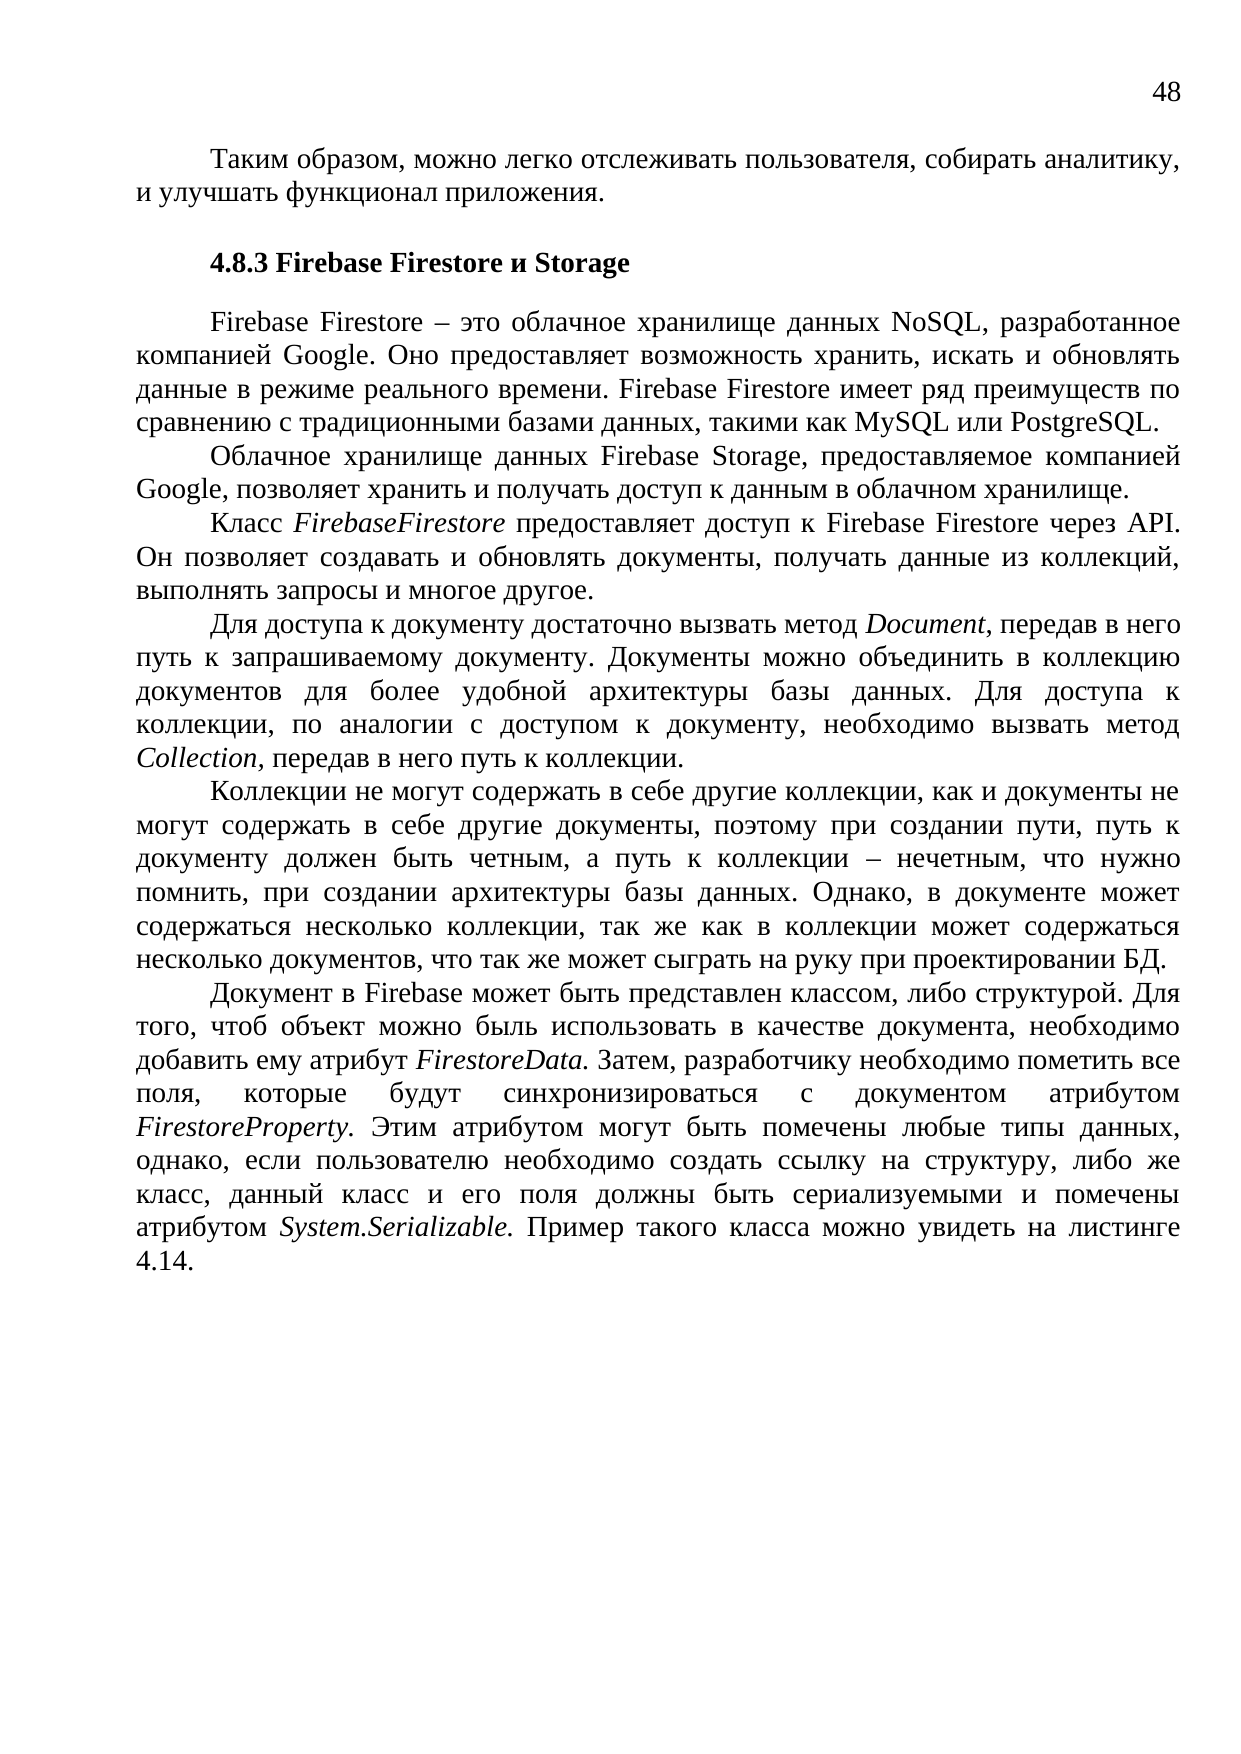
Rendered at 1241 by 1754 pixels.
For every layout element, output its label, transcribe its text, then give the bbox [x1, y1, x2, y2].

text Документ в Firebase может быть представлен классом, либо структурой. Для того, чтоб объект можно быль использовать в качестве документа, необходимо добавить ему атрибут FirestoreData. Затем, разработчику необходимо пометить все поля, которые будут синхронизироваться с документом атрибутом FirestoreProperty. Этим атрибутом могут быть помечены любые типы данных, однако, если пользователю необходимо создать ссылку на структуру, либо же класс, данный класс и его поля должны быть сериализуемыми и помечены атрибутом System.Serializable. Пример такого класса можно увидеть на листинге 4.14. [136, 975, 1181, 1277]
text Коллекции не могут содержать в себе другие коллекции, как и документы не могут содержать в себе другие документы, поэтому при создании пути, путь к документу должен быть четным, а путь к коллекции – нечетным, что нужно помнить, при создании архитектуры базы данных. Однако, в документе может содержаться несколько коллекции, так же как в коллекции может содержаться несколько документов, что так же может сыграть на руку при проектировании БД. [136, 773, 1181, 975]
text Таким образом, можно легко отслеживать пользователя, собирать аналитику, и улучшать функционал приложения. [136, 141, 1181, 208]
text Класс FirebaseFirestore предоставляет доступ к Firebase Firestore через API. Он позволяет создавать и обновлять документы, получать данные из коллекций, выполнять запросы и многое другое. [136, 505, 1181, 606]
text 4.8.3 Firebase Firestore и Storage [136, 245, 1181, 279]
text Firebase Firestore – это облачное хранилище данных NoSQL, разработанное компанией Google. Оно предоставляет возможность хранить, искать и обновлять данные в режиме реального времени. Firebase Firestore имеет ряд преимуществ по сравнению с традиционными базами данных, такими как MySQL или PostgreSQL. [136, 304, 1181, 438]
text Для доступа к документу достаточно вызвать метод Document, передав в него путь к запрашиваемому документу. Документы можно объединить в коллекцию документов для более удобной архитектуры базы данных. Для доступа к коллекции, по аналогии с доступом к документу, необходимо вызвать метод Collection, передав в него путь к коллекции. [136, 606, 1181, 773]
text Облачное хранилище данных Firebase Storage, предоставляемое компанией Google, позволяет хранить и получать доступ к данным в облачном хранилище. [136, 438, 1181, 505]
